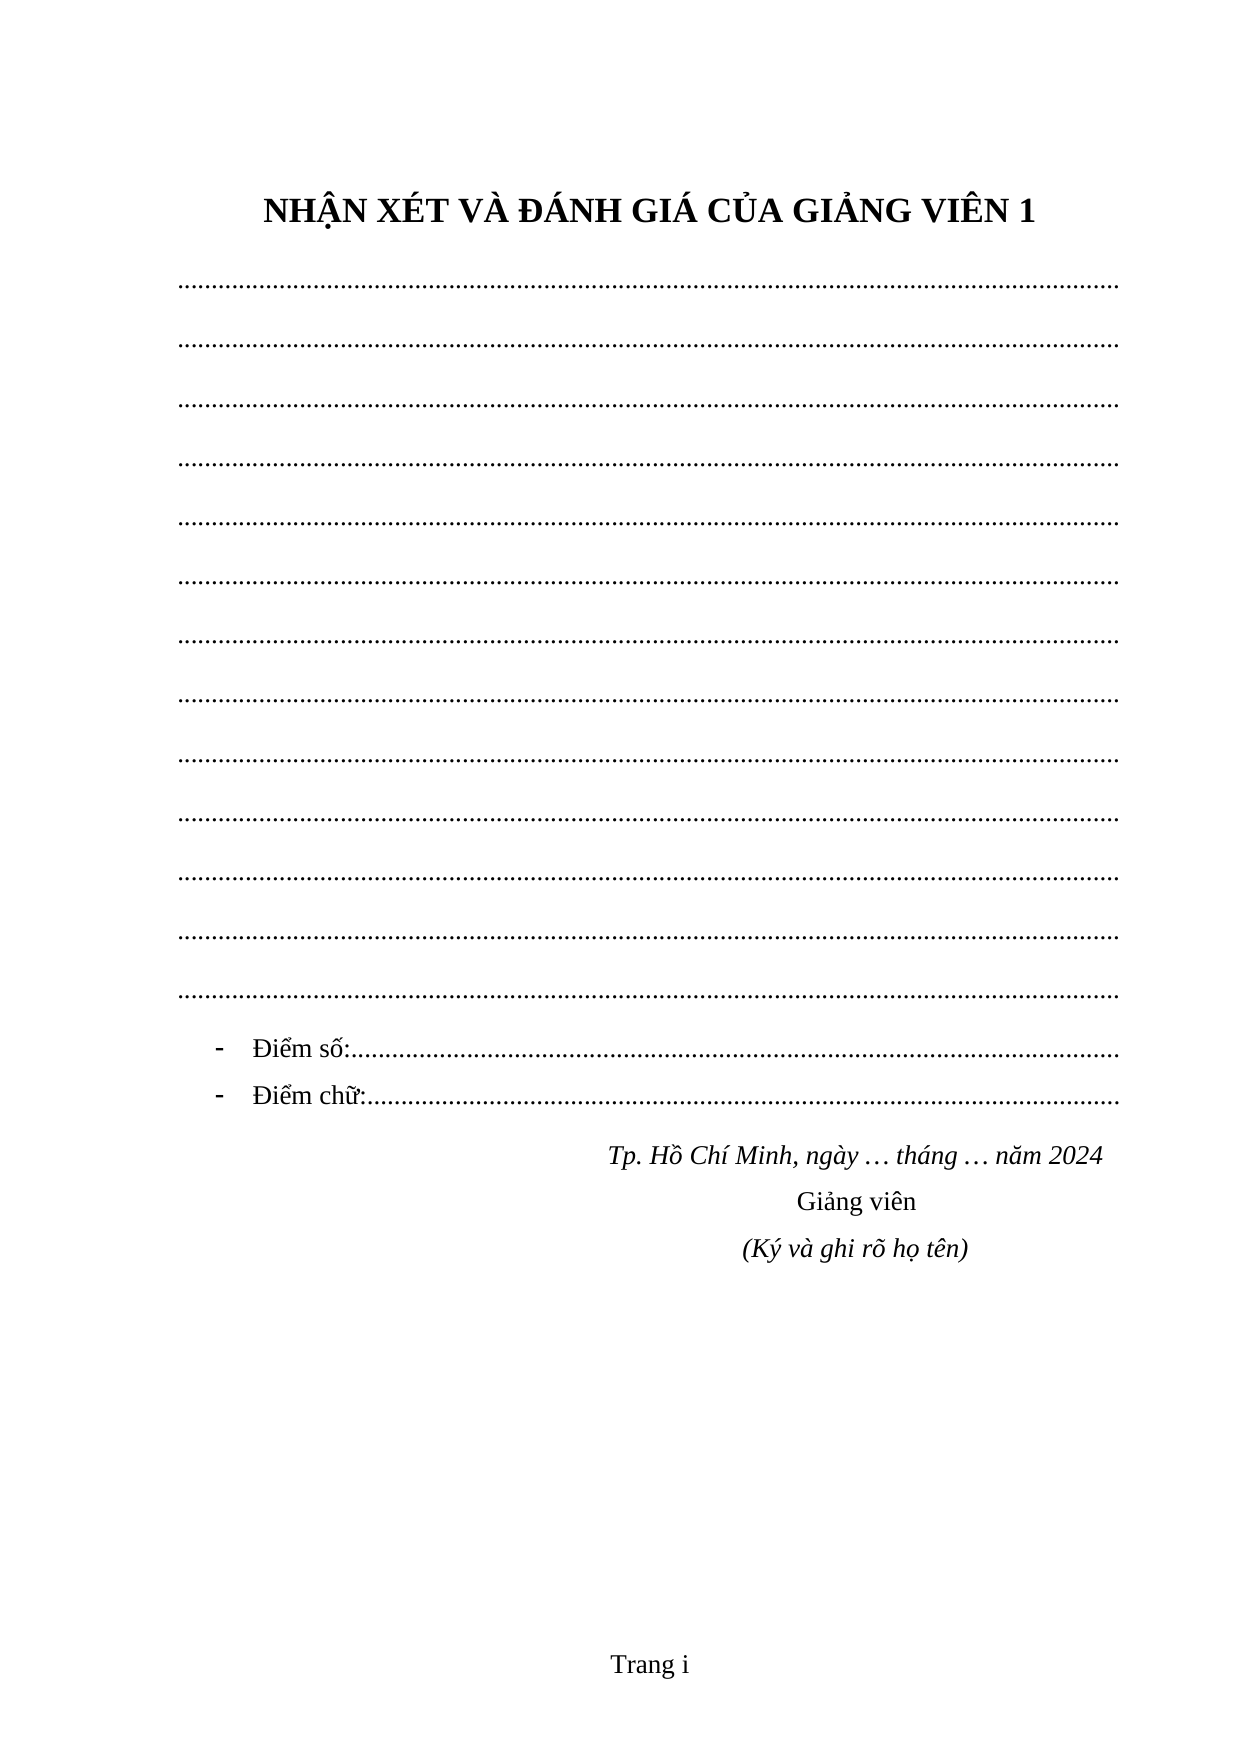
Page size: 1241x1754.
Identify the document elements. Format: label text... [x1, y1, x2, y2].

text Giảng viên [177, 1186, 1122, 1217]
text (Ký và ghi rõ họ tên) [177, 1232, 1122, 1263]
text Tp. Hồ Chí Minh, ngày … tháng … năm 2024 [177, 1139, 1122, 1170]
list Điểm số: [215, 1033, 1122, 1064]
list Điểm chữ: [215, 1079, 1122, 1111]
subtitle NHẬN XÉT VÀ ĐÁNH GIÁ CỦA GIẢNG VIÊN 1 [177, 190, 1122, 231]
